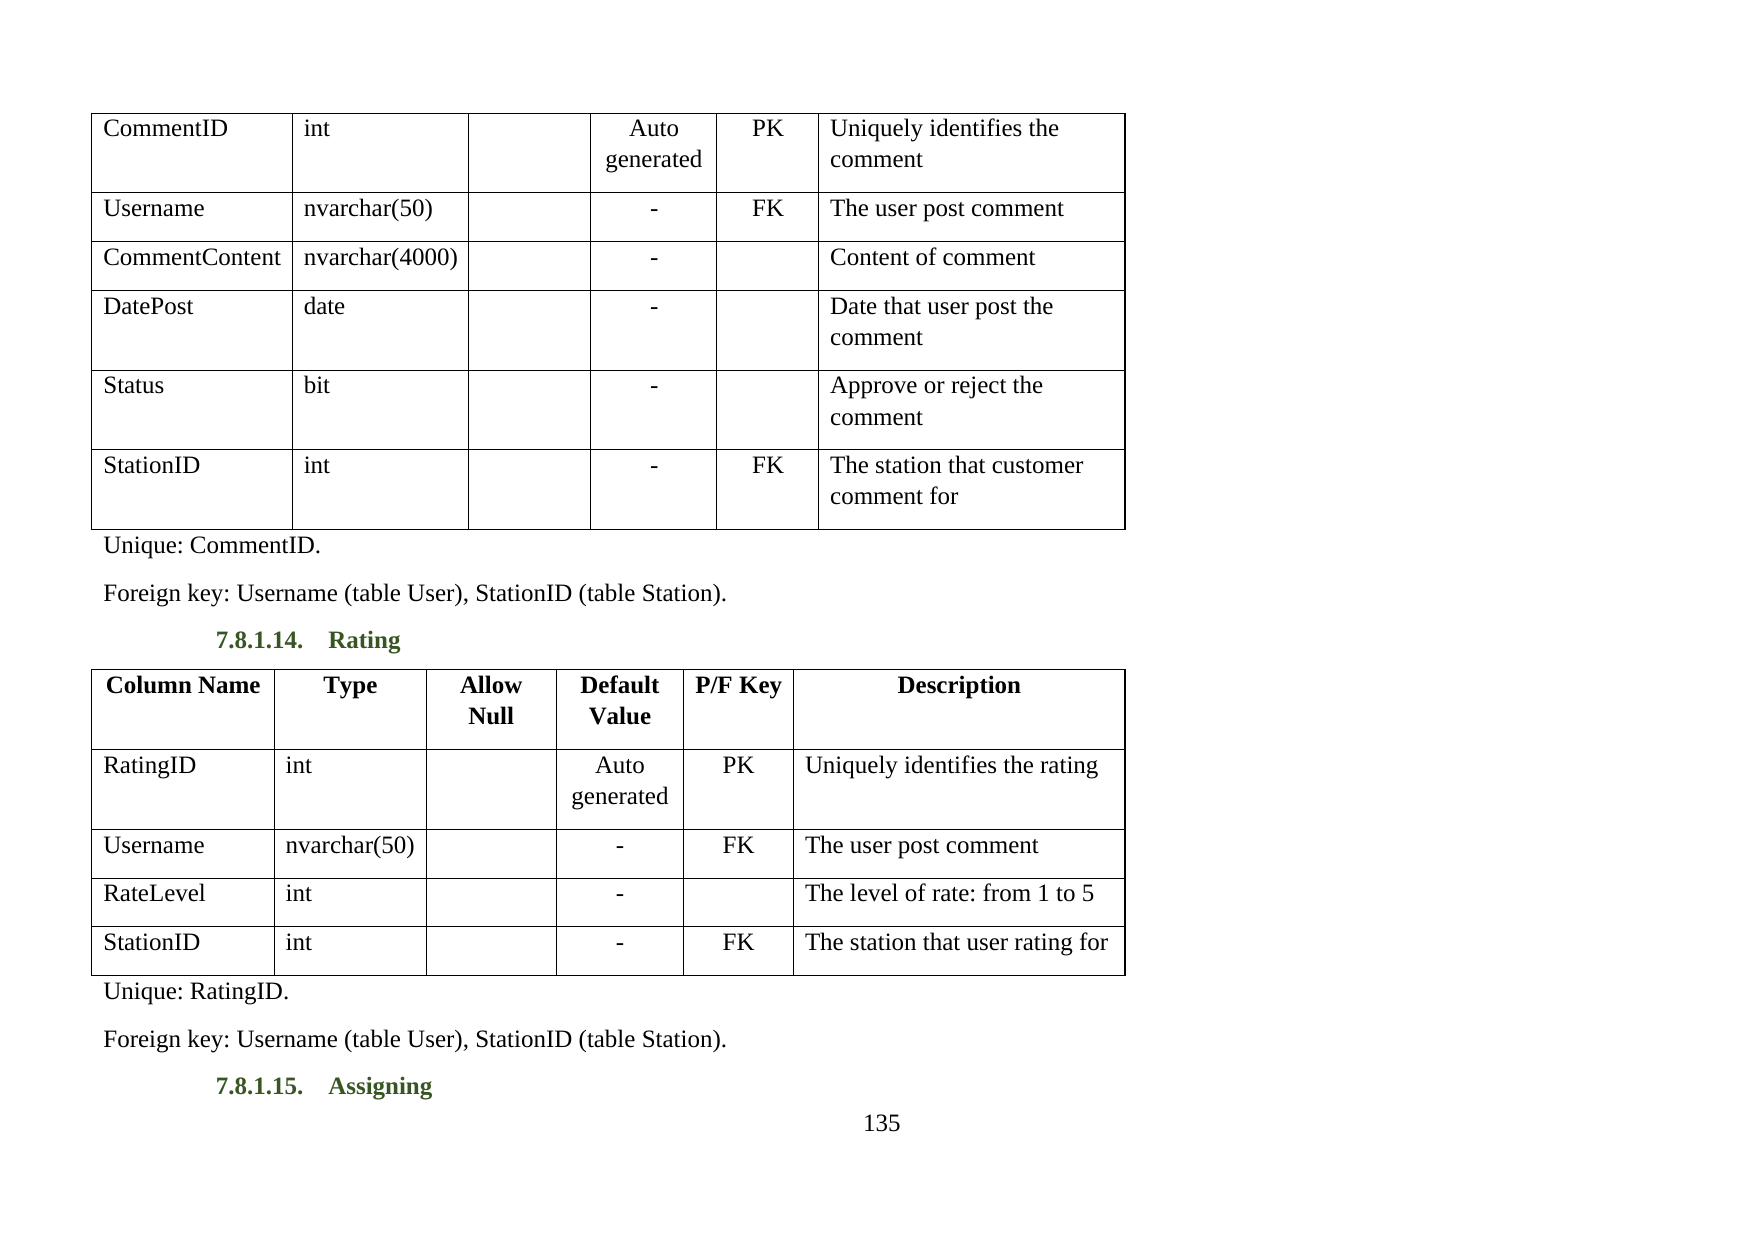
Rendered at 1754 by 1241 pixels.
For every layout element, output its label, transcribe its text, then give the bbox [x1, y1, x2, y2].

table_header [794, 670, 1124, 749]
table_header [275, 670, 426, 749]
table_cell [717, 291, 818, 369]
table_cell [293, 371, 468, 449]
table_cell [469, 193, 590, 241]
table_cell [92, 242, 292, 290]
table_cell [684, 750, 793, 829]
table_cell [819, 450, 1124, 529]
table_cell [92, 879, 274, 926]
subtitle Assigning [216, 1071, 1660, 1100]
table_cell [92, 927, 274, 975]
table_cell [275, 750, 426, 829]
text Foreign key: Username (table User), StationID (table Station). [103, 1024, 1660, 1052]
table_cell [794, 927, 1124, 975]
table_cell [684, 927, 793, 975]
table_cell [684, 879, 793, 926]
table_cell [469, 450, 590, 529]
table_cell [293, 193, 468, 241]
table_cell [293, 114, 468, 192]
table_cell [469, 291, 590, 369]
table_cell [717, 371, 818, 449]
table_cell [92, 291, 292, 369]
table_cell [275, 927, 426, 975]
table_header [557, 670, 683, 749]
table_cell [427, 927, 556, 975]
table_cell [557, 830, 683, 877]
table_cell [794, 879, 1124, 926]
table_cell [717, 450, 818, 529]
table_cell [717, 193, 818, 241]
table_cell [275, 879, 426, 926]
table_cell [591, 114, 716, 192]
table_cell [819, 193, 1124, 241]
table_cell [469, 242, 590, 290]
subtitle Rating [216, 626, 1660, 654]
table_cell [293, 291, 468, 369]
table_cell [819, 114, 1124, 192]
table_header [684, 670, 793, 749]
text Unique: CommentID. [103, 530, 1660, 559]
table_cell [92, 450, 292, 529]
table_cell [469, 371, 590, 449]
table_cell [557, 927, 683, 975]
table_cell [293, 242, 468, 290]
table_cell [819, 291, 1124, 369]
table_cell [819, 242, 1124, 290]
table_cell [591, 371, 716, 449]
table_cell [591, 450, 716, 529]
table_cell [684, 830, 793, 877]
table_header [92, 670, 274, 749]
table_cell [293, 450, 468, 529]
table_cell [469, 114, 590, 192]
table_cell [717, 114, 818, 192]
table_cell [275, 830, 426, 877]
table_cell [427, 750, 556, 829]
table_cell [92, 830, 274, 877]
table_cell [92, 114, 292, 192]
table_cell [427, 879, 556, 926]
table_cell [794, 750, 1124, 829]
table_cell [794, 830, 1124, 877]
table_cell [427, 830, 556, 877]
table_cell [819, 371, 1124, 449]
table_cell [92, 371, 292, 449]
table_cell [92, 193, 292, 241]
text Foreign key: Username (table User), StationID (table Station). [103, 578, 1660, 607]
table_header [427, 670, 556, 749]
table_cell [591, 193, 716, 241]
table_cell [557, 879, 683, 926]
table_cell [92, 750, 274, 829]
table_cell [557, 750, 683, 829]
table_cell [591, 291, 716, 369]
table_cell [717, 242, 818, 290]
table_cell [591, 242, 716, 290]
text Unique: RatingID. [103, 976, 1660, 1005]
